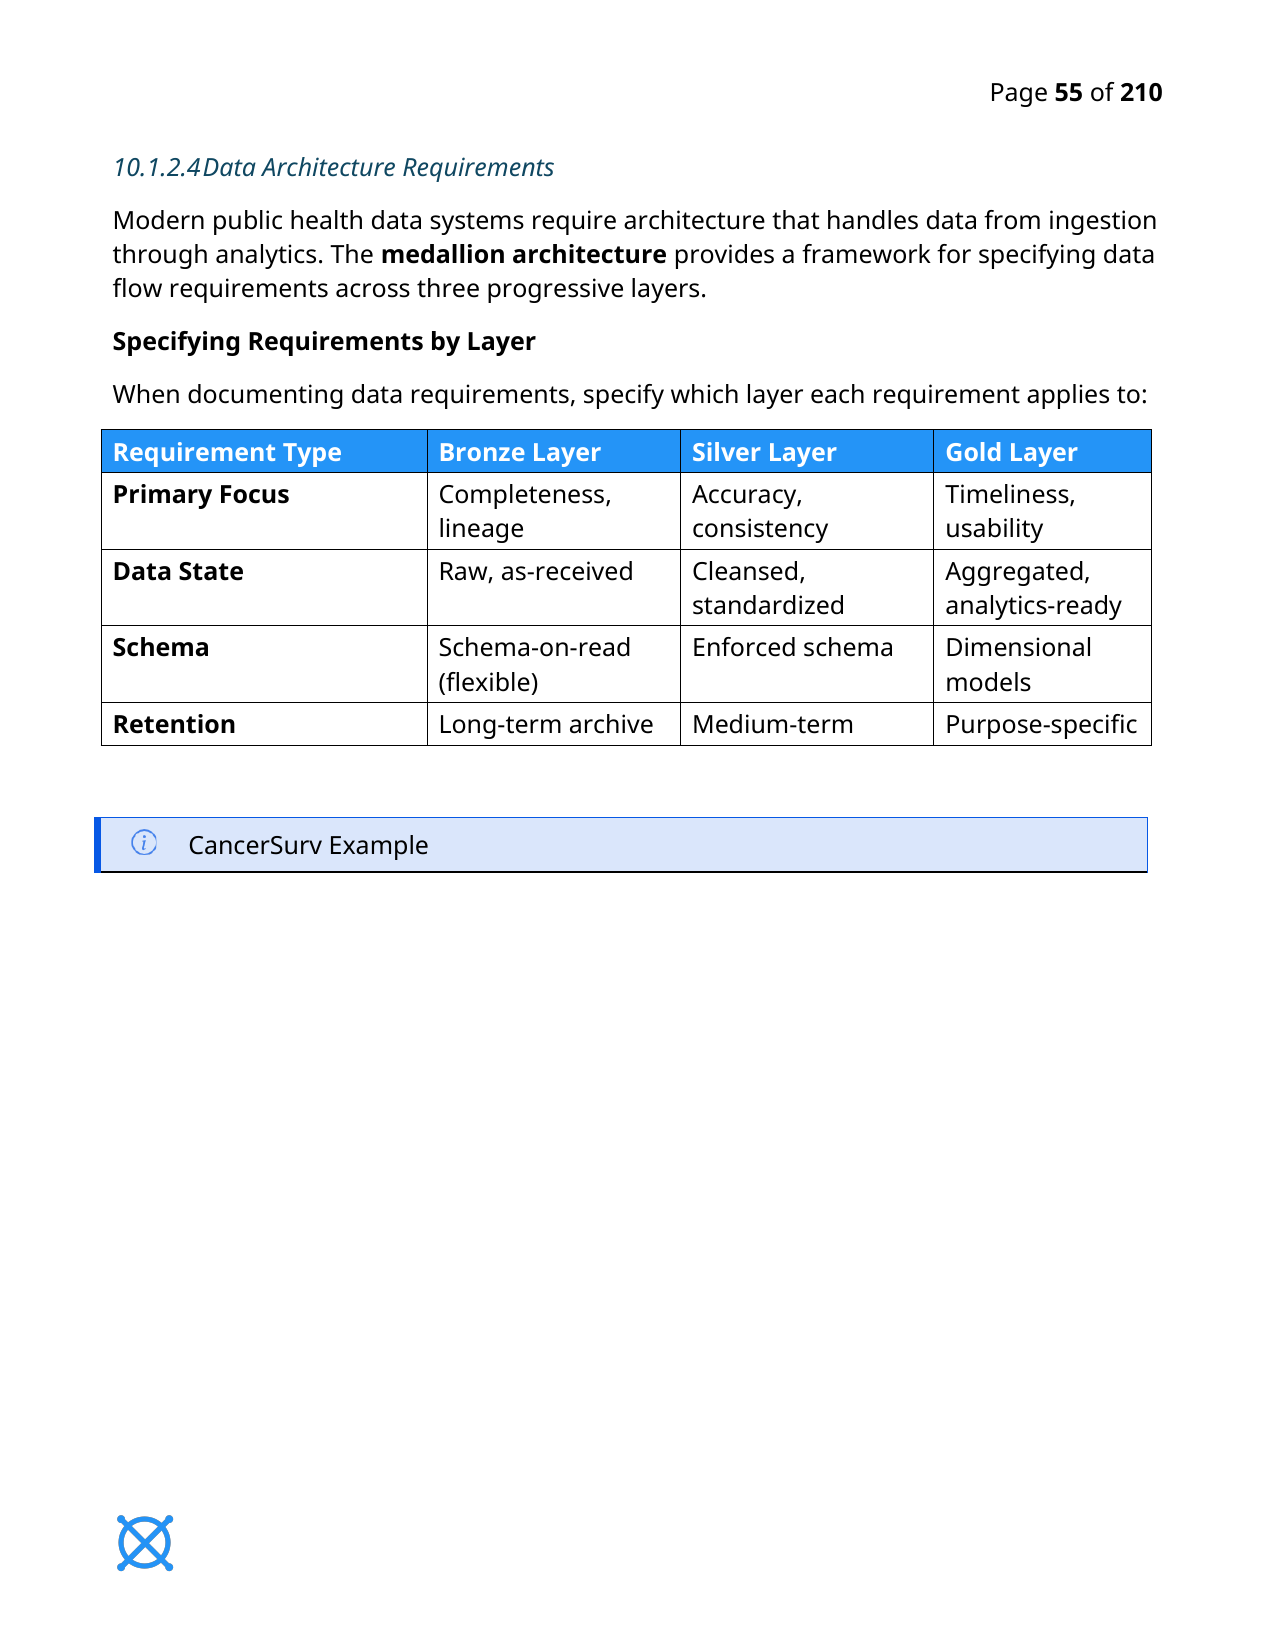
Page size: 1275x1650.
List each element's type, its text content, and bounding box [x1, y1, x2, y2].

picture [131, 829, 157, 855]
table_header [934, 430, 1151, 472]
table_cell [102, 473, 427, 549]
text Modern public health data systems require architecture that handles data from ingestion through analytics. The medallion architecture provides a framework for specifying data flow requirements across three progressive layers. [112, 203, 1162, 305]
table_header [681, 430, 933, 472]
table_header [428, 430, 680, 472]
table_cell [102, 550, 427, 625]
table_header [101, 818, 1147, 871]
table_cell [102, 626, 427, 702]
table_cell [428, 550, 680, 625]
text Specifying Requirements by Layer [112, 324, 1162, 358]
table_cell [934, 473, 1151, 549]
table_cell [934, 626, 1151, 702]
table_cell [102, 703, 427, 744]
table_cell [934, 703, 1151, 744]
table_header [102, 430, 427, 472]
subtitle Data Architecture Requirements [112, 150, 1162, 184]
text When documenting data requirements, specify which layer each requirement applies to: [112, 377, 1162, 411]
picture [112, 1511, 177, 1575]
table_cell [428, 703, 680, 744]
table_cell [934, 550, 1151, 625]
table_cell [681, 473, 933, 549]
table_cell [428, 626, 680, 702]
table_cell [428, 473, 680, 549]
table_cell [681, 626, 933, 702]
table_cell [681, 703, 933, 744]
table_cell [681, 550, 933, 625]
